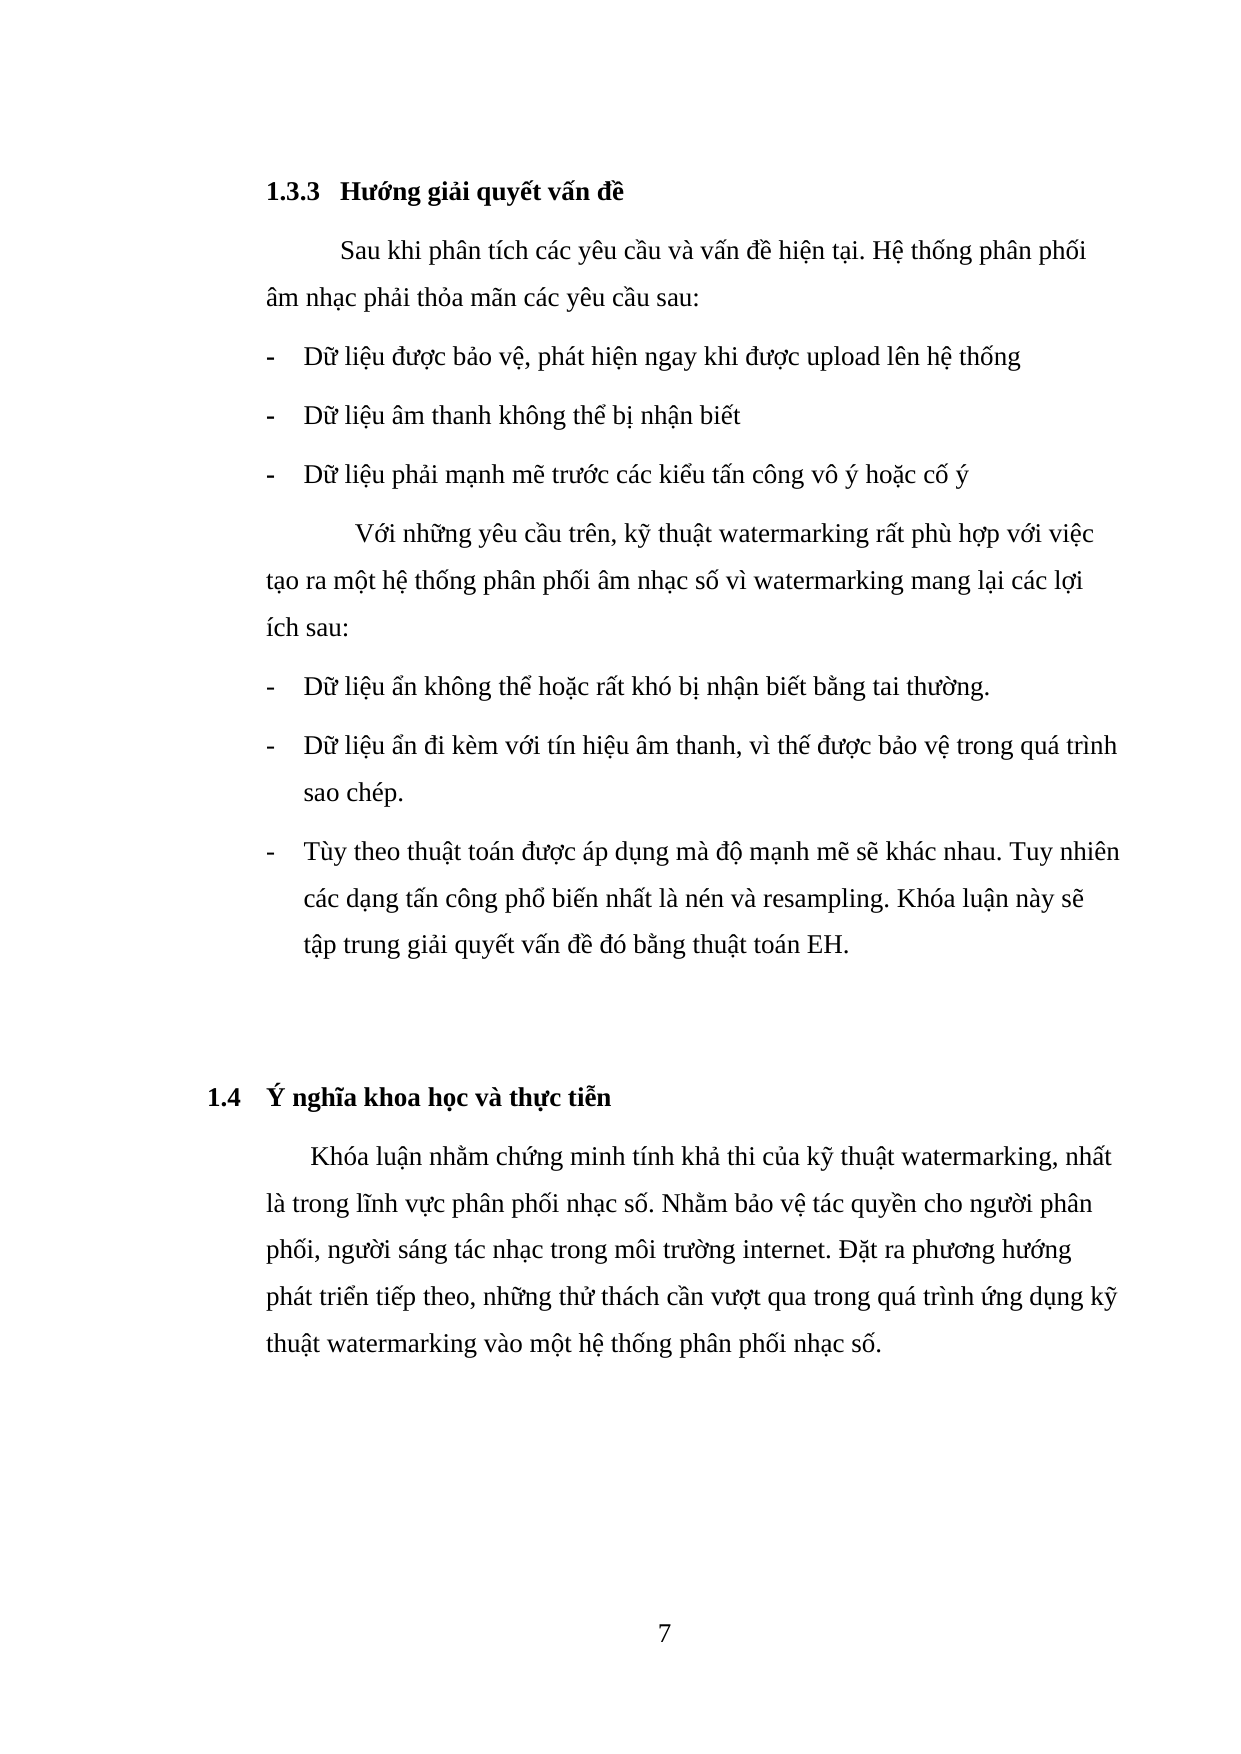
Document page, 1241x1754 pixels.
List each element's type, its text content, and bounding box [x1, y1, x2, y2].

list Với những yêu cầu trên, kỹ thuật watermarking rất phù hợp với việc tạo ra một hệ thống phân phối âm nhạc số vì watermarking mang lại các lợi ích sau: [266, 517, 1122, 642]
list Tùy theo thuật toán được áp dụng mà độ mạnh mẽ sẽ khác nhau. Tuy nhiên các dạng tấn công phổ biến nhất là nén và resampling. Khóa luận này sẽ tập trung giải quyết vấn đề đó bằng thuật toán EH. [266, 835, 1122, 1053]
list Ý nghĩa khoa học và thực tiễn [207, 1081, 1122, 1112]
list Dữ liệu được bảo vệ, phát hiện ngay khi được upload lên hệ thống [266, 340, 1122, 371]
list Dữ liệu ẩn không thể hoặc rất khó bị nhận biết bằng tai thường. [266, 670, 1122, 701]
list Dữ liệu âm thanh không thể bị nhận biết [266, 399, 1122, 430]
list Khóa luận nhằm chứng minh tính khả thi của kỹ thuật watermarking, nhất là trong lĩnh vực phân phối nhạc số. Nhằm bảo vệ tác quyền cho người phân phối, người sáng tác nhạc trong môi trường internet. Đặt ra phương hướng phát triển tiếp theo, những thử thách cần vượt qua trong quá trình ứng dụng kỹ thuật watermarking vào một hệ thống phân phối nhạc số. [266, 1140, 1122, 1358]
list Dữ liệu ẩn đi kèm với tín hiệu âm thanh, vì thế được bảo vệ trong quá trình sao chép. [266, 729, 1122, 807]
list Sau khi phân tích các yêu cầu và vấn đề hiện tại. Hệ thống phân phối âm nhạc phải thỏa mãn các yêu cầu sau: [266, 234, 1122, 312]
list Hướng giải quyết vấn đề [266, 175, 1122, 206]
list Dữ liệu phải mạnh mẽ trước các kiểu tấn công vô ý hoặc cố ý [266, 458, 1122, 489]
